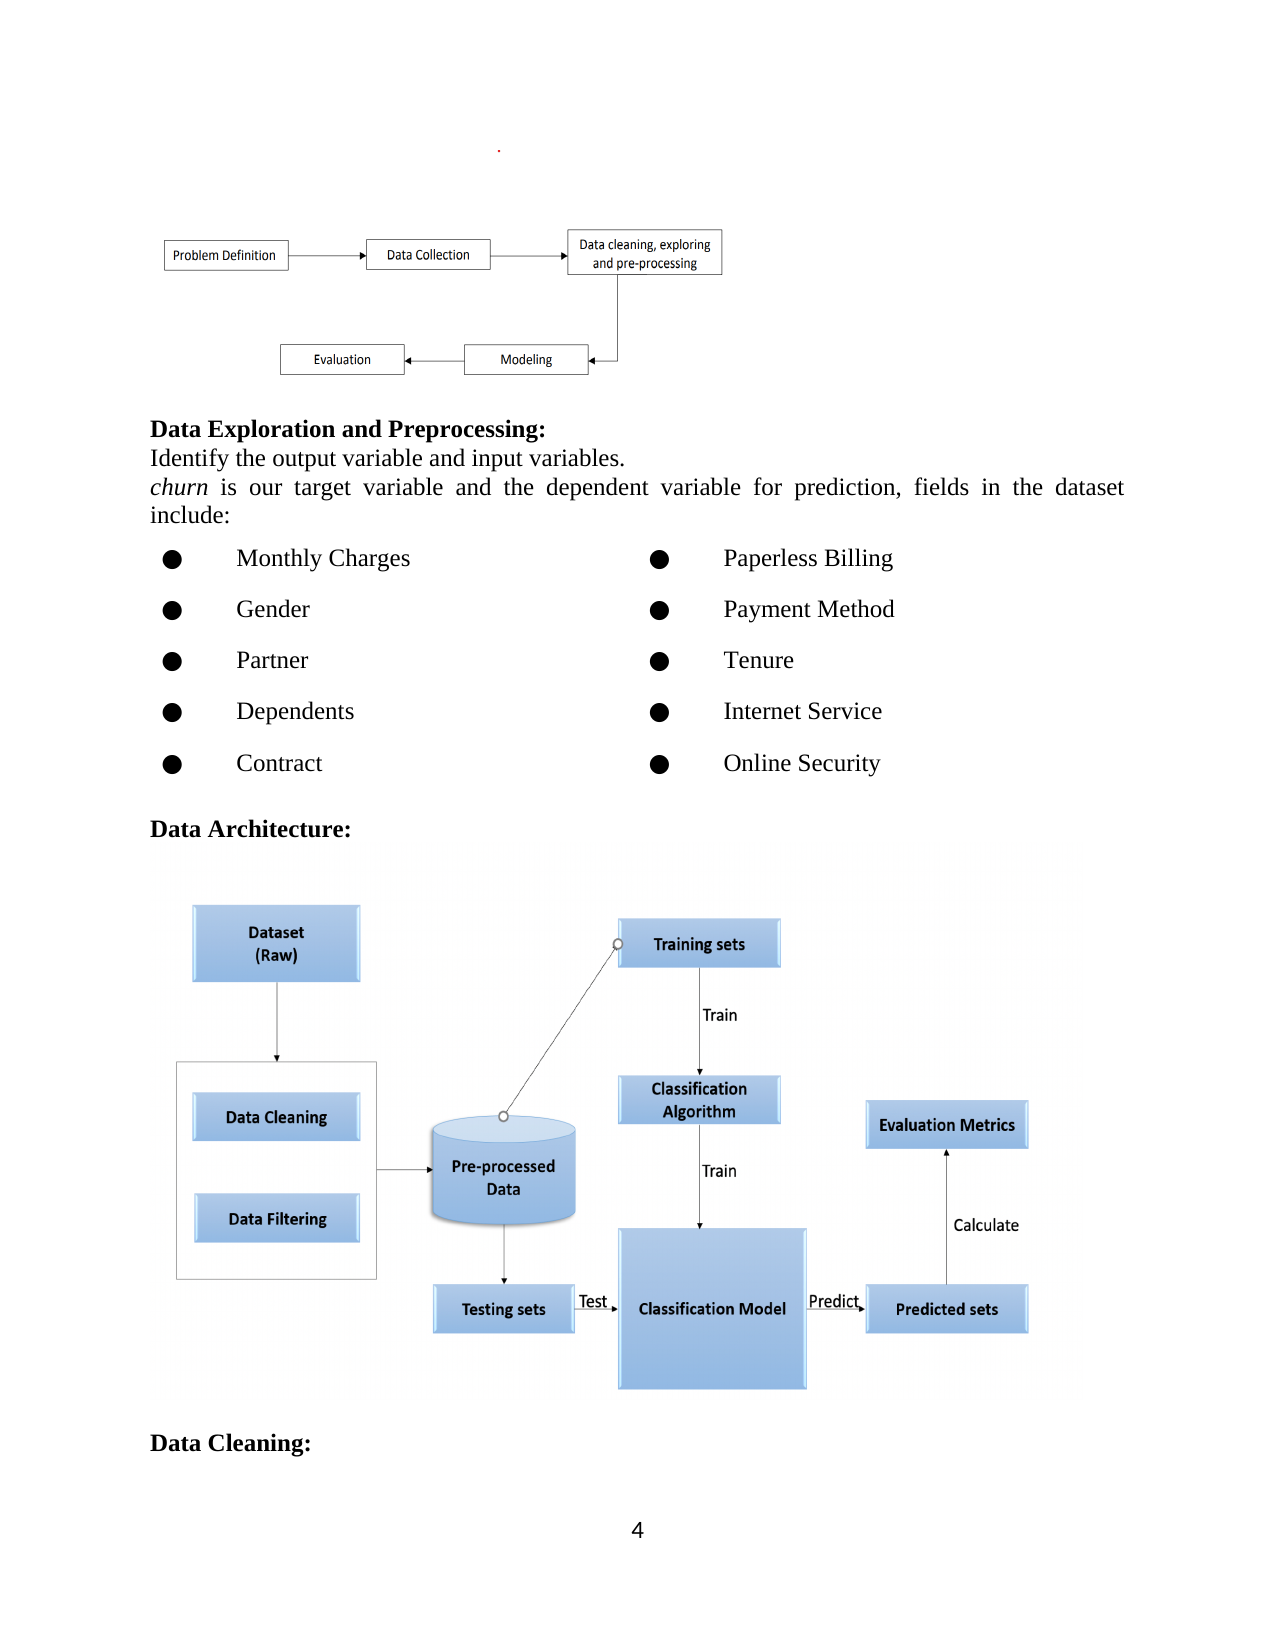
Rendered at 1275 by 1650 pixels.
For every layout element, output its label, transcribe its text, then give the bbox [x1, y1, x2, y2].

table_cell Online Security [637, 734, 1124, 785]
table_cell Gender [150, 580, 637, 632]
picture [150, 842, 1083, 1400]
table_cell Tenure [637, 632, 1124, 683]
table_cell Contract [150, 734, 637, 785]
text Data Cleaning: [150, 1428, 1125, 1457]
table_cell Internet Service [637, 683, 1124, 734]
picture [150, 150, 756, 386]
table_cell Dependents [150, 683, 637, 734]
table_header Paperless Billing [637, 529, 1124, 580]
text churn is our target variable and the dependent variable for prediction, fields in the dataset include: [150, 472, 1125, 529]
text Identify the output variable and input variables. [150, 443, 1125, 472]
table_header Monthly Charges [150, 529, 637, 580]
table_cell Payment Method [637, 580, 1124, 632]
text Data Architecture: [150, 814, 1125, 843]
table_cell Partner [150, 632, 637, 683]
text Data Exploration and Preprocessing: [150, 414, 1125, 443]
